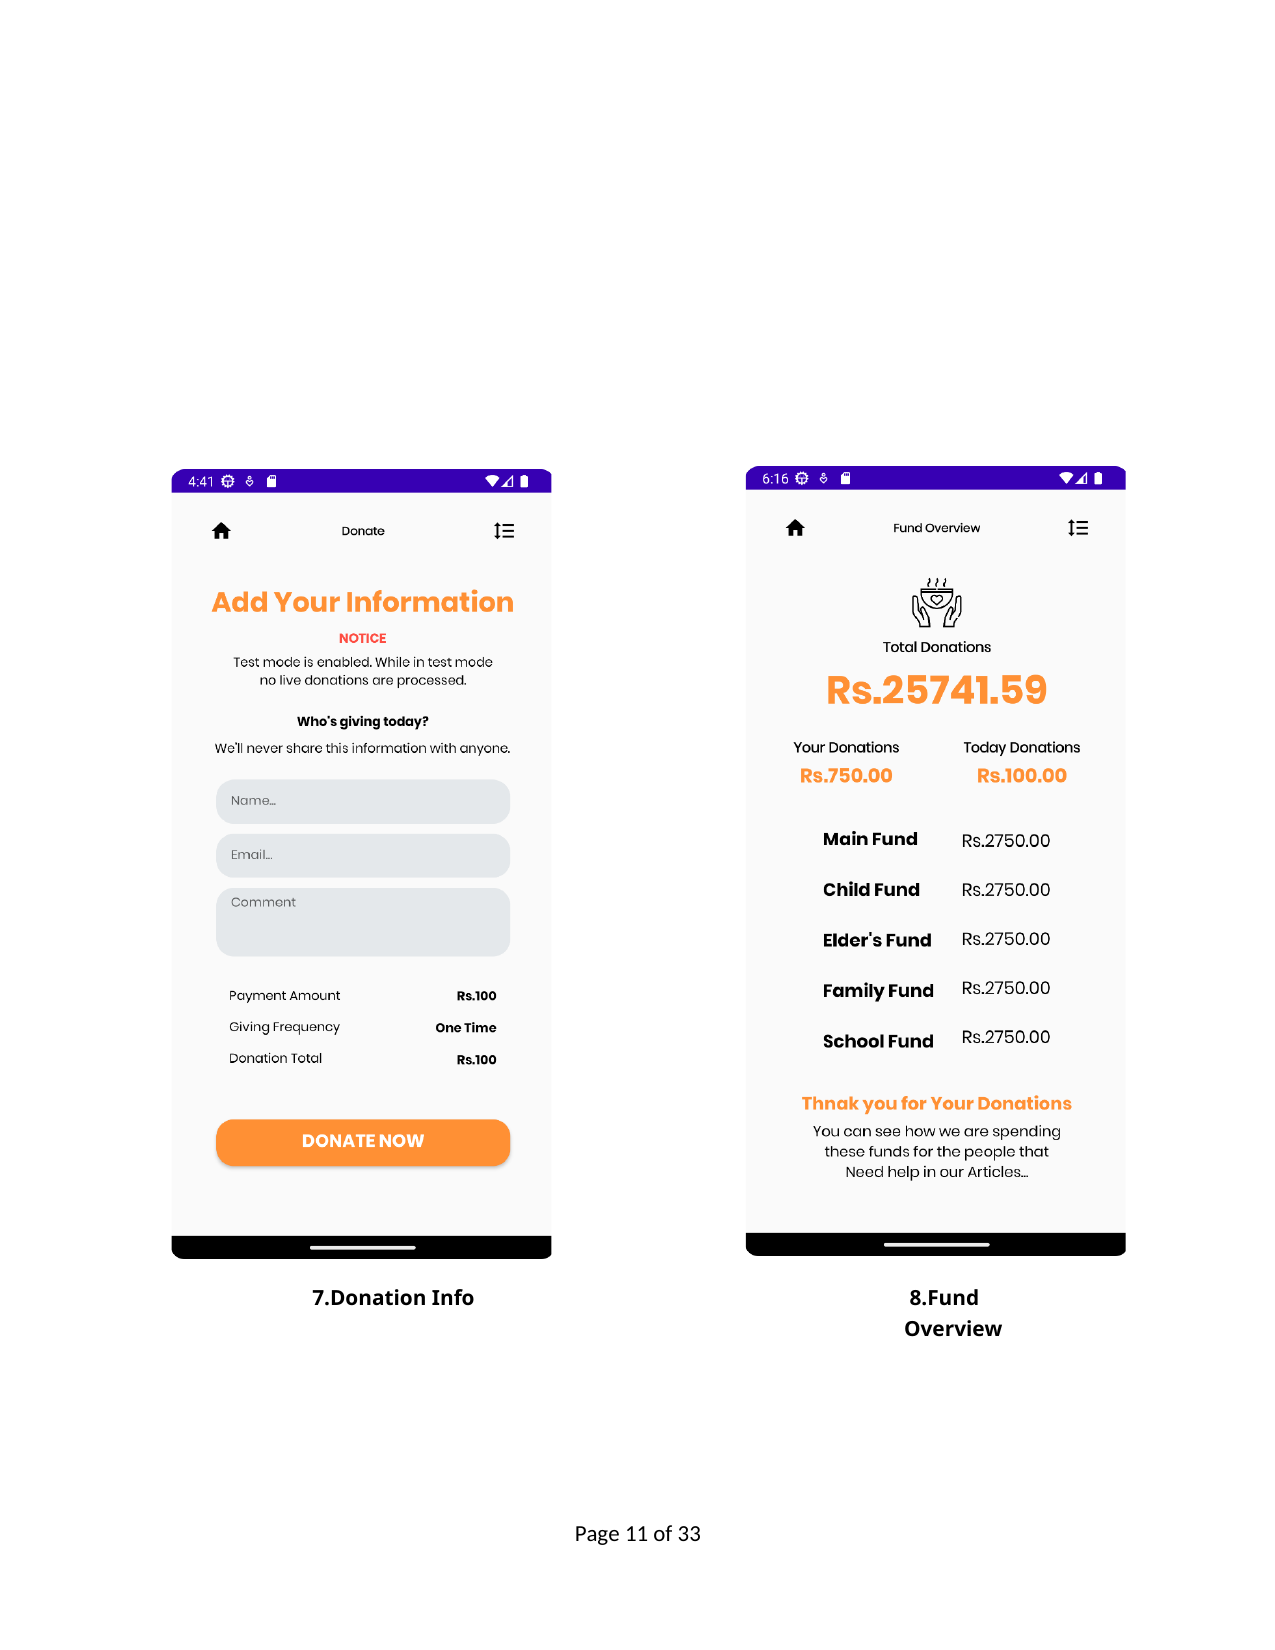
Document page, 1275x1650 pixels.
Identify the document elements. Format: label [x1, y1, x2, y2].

picture [744, 466, 1126, 1253]
picture [170, 469, 552, 1256]
